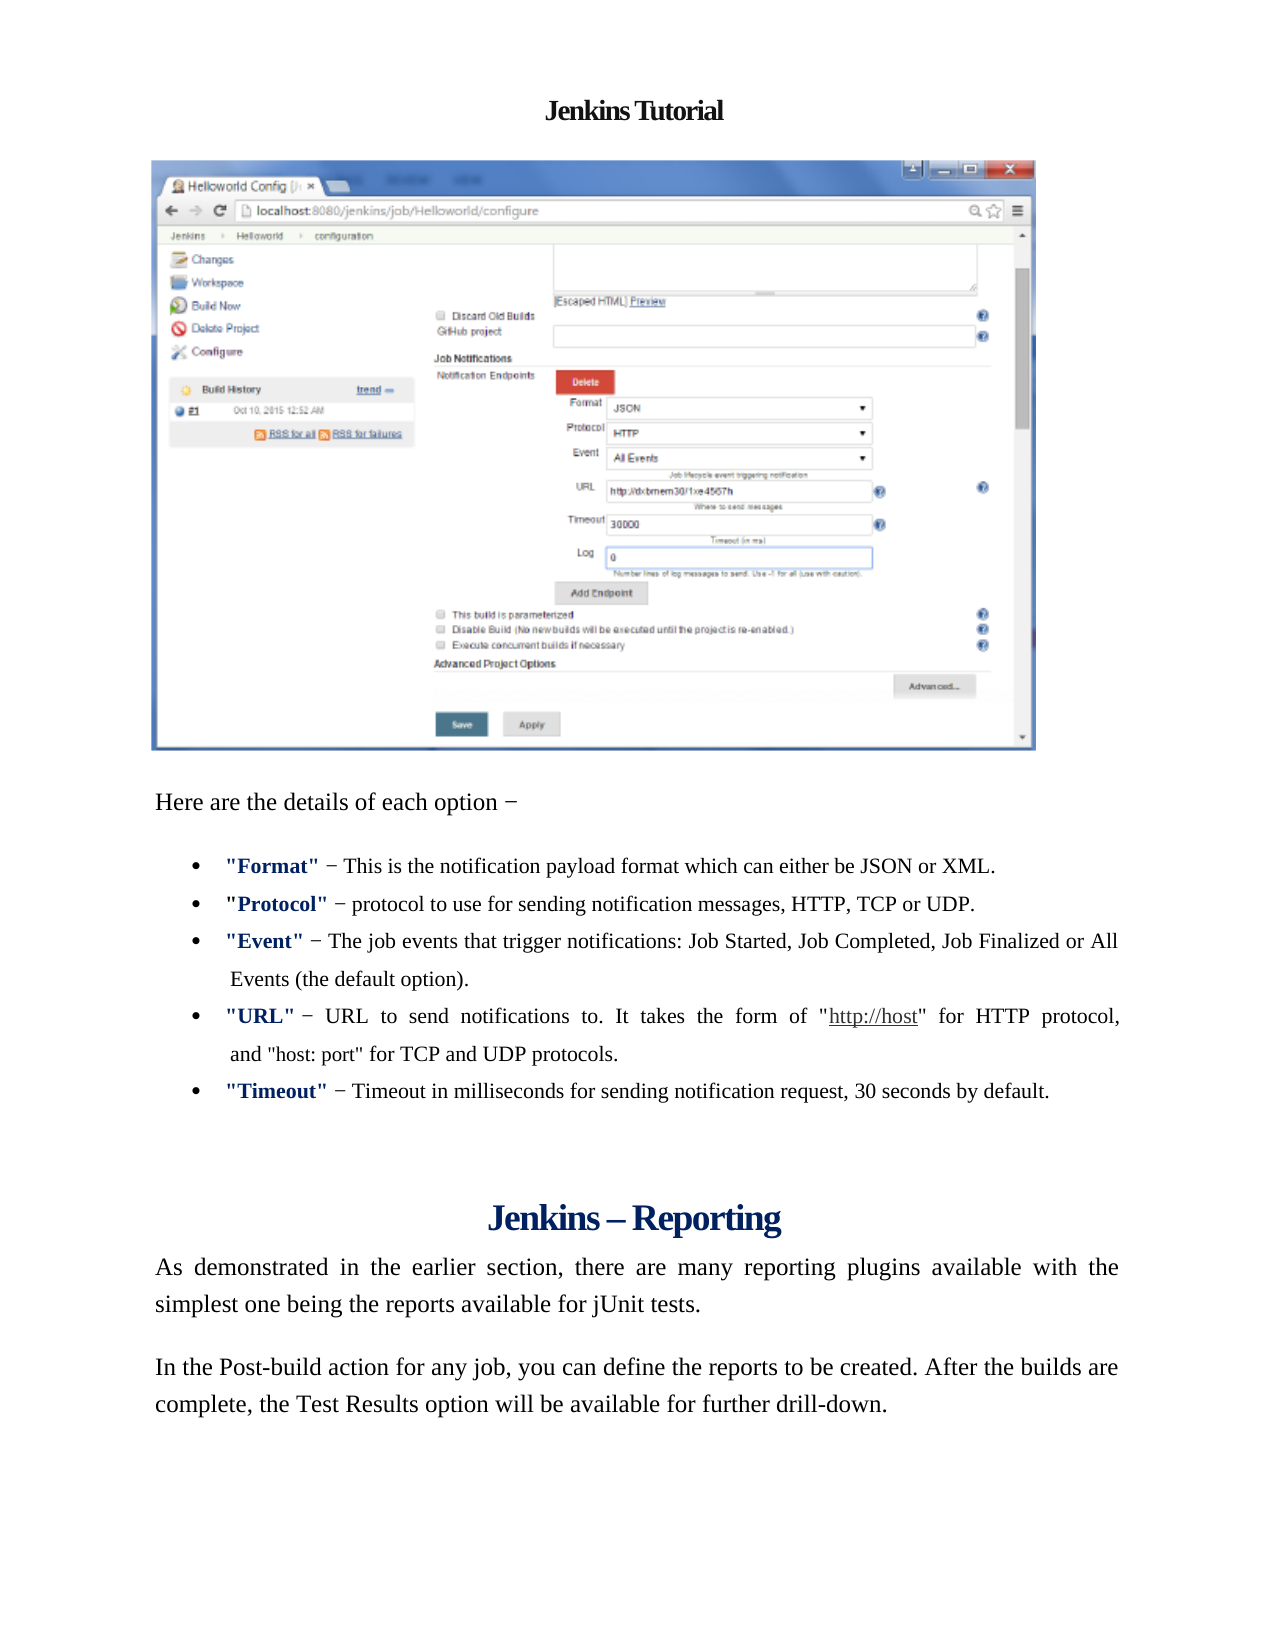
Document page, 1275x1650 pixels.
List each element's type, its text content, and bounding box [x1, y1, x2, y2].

subtitle Jenkins – Reporting [150, 1191, 1120, 1238]
text In the Post-build action for any job, you can define the reports to be created. After the builds are complete, the Test Results option will be available for further drill-down. [155, 1343, 1120, 1418]
list "URL" − URL to send notifications to. It takes the form of "http://host" for HTTP protocol, and "host: port" for TCP and UDP protocols. [192, 991, 1120, 1066]
text As demonstrated in the earlier section, there are many reporting plugins available with the simplest one being the reports available for jUnit tests. [155, 1243, 1120, 1318]
text Here are the details of each option − [155, 779, 1120, 816]
list "Protocol" − protocol to use for sending notification messages, HTTP, TCP or UDP. [192, 879, 1120, 916]
list "Event" − The job events that trigger notifications: Job Started, Job Completed, Job Finalized or All Events (the default option). [192, 916, 1120, 991]
list "Timeout" − Timeout in milliseconds for sending notification request, 30 seconds by default. [192, 1066, 1120, 1104]
list "Format" − This is the notification payload format which can either be JSON or XML. [192, 841, 1120, 879]
picture [150, 160, 1036, 754]
